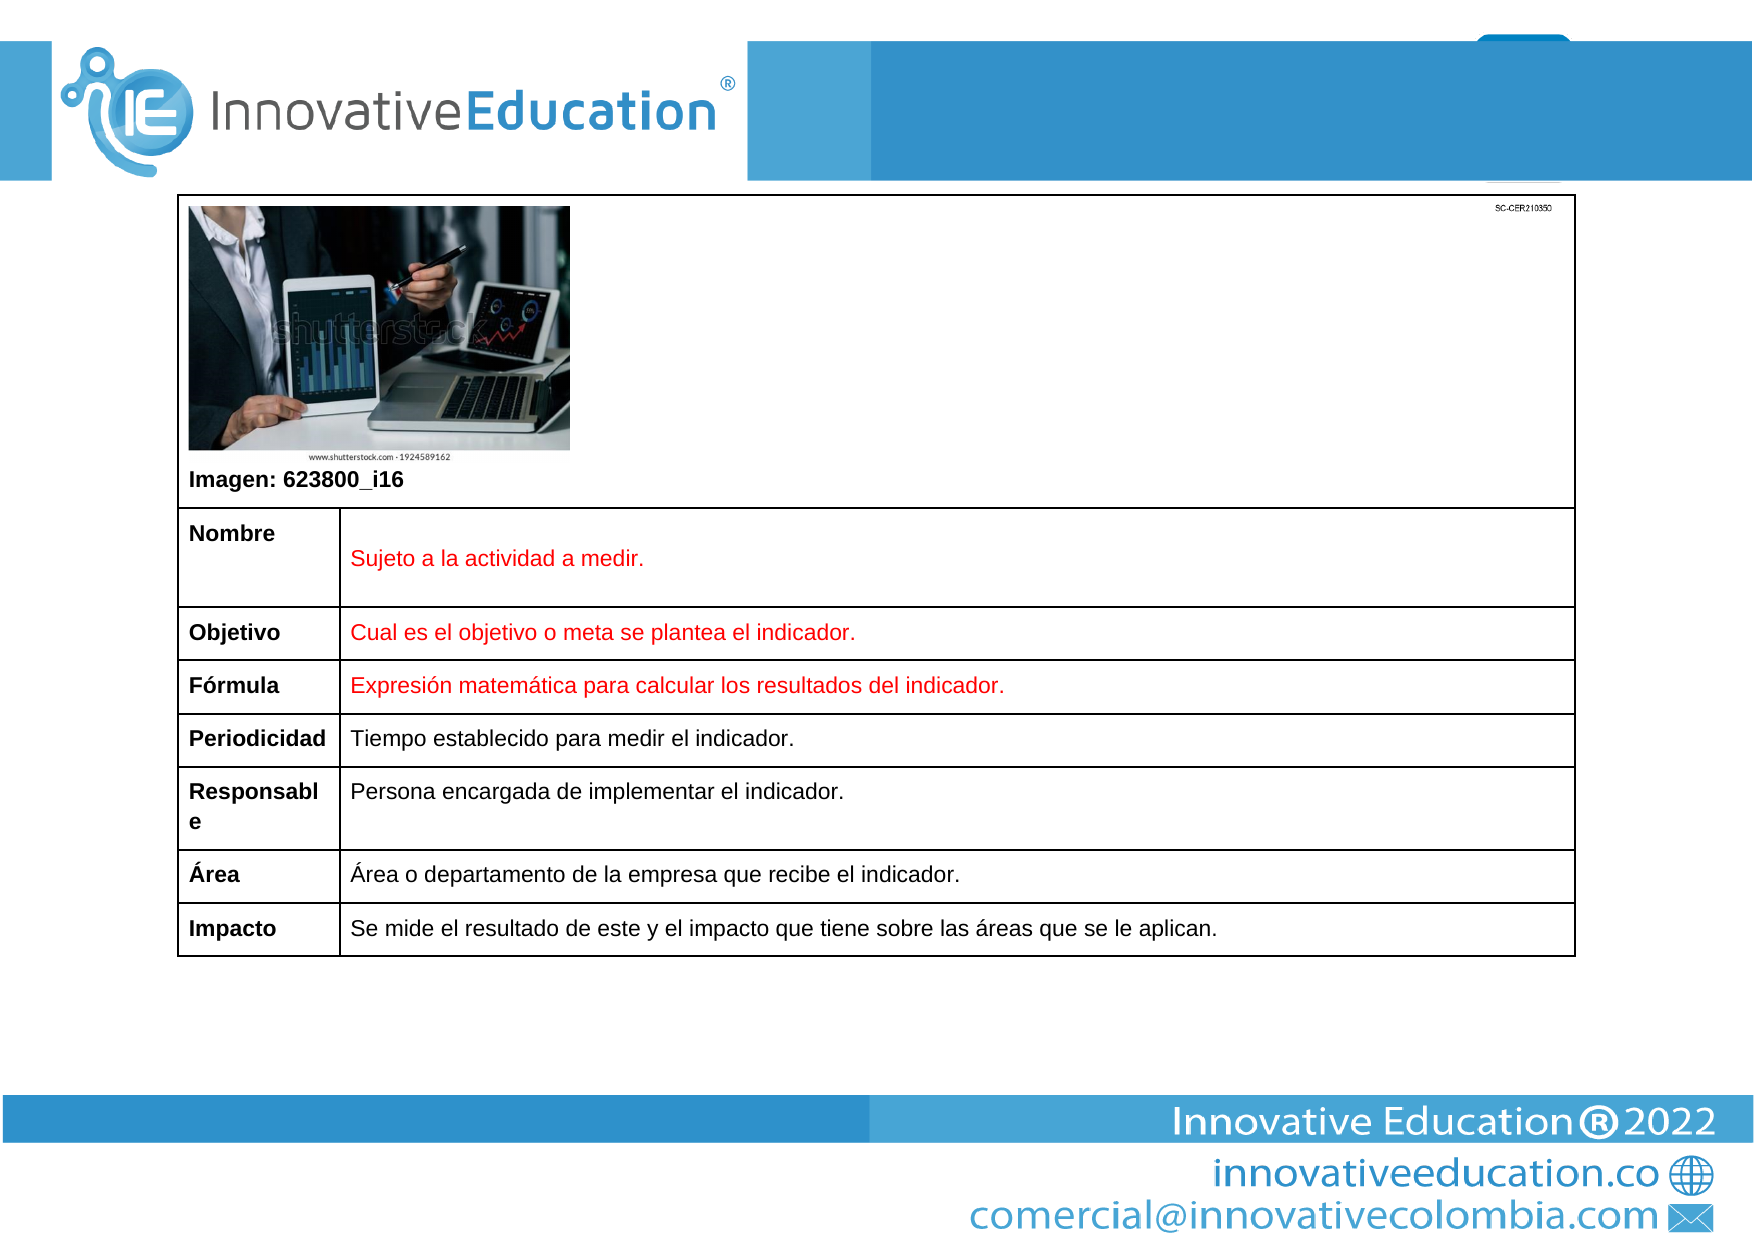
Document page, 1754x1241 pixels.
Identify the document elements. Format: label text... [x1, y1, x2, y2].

table_cell Fórmula [179, 661, 339, 712]
picture [0, 28, 1752, 194]
table_cell Impacto [179, 904, 339, 955]
table_cell Se mide el resultado de este y el impacto que tiene sobre las áreas que se le aplican. [341, 904, 1574, 955]
table_cell Persona encargada de implementar el indicador. [341, 768, 1574, 849]
table_cell Expresión matemática para calcular los resultados del indicador. [341, 661, 1574, 712]
table_cell Responsable [179, 768, 339, 849]
table_cell Periodicidad [179, 715, 339, 766]
table_cell Área [179, 851, 339, 902]
picture [2, 1093, 1754, 1239]
table_cell Imagen: 623800_i16 [179, 196, 1574, 507]
table_cell Tiempo establecido para medir el indicador. [341, 715, 1574, 766]
table_cell Objetivo [179, 608, 339, 659]
table_cell Cual es el objetivo o meta se plantea el indicador. [341, 608, 1574, 659]
picture [188, 206, 570, 463]
table_cell Área o departamento de la empresa que recibe el indicador. [341, 851, 1574, 902]
table_cell Nombre [179, 509, 339, 606]
table_cell Sujeto a la actividad a medir. [341, 509, 1574, 606]
